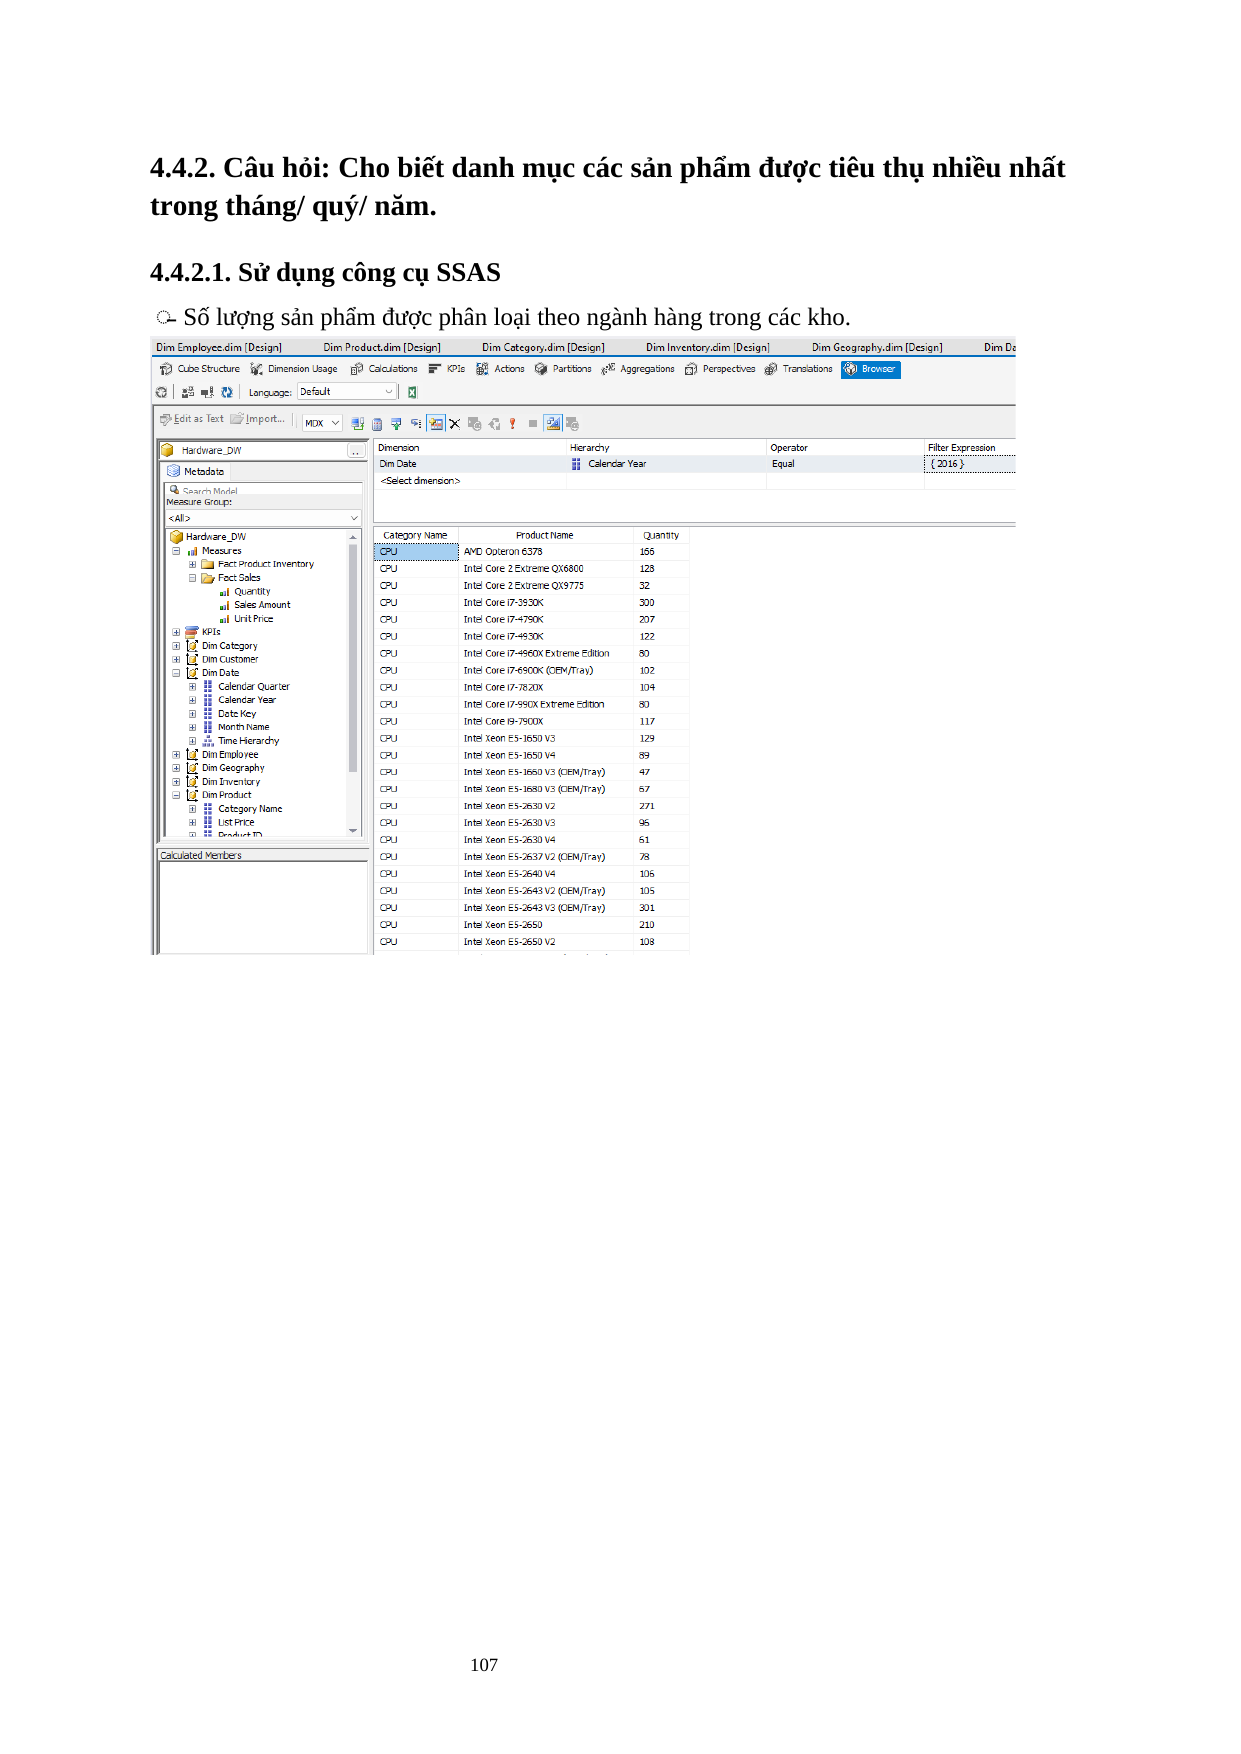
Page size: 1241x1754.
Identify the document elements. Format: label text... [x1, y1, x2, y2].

subtitle 4.4.2.1. Sử dụng công cụ SSAS [150, 256, 1090, 287]
picture [150, 336, 1016, 955]
subtitle 4.4.2. Câu hỏi: Cho biết danh mục các sản phẩm được tiêu thụ nhiều nhất trong tháng/ quý/ năm. [150, 150, 1090, 222]
list Số lượng sản phẩm được phân loại theo ngành hàng trong các kho. [155, 300, 1090, 332]
